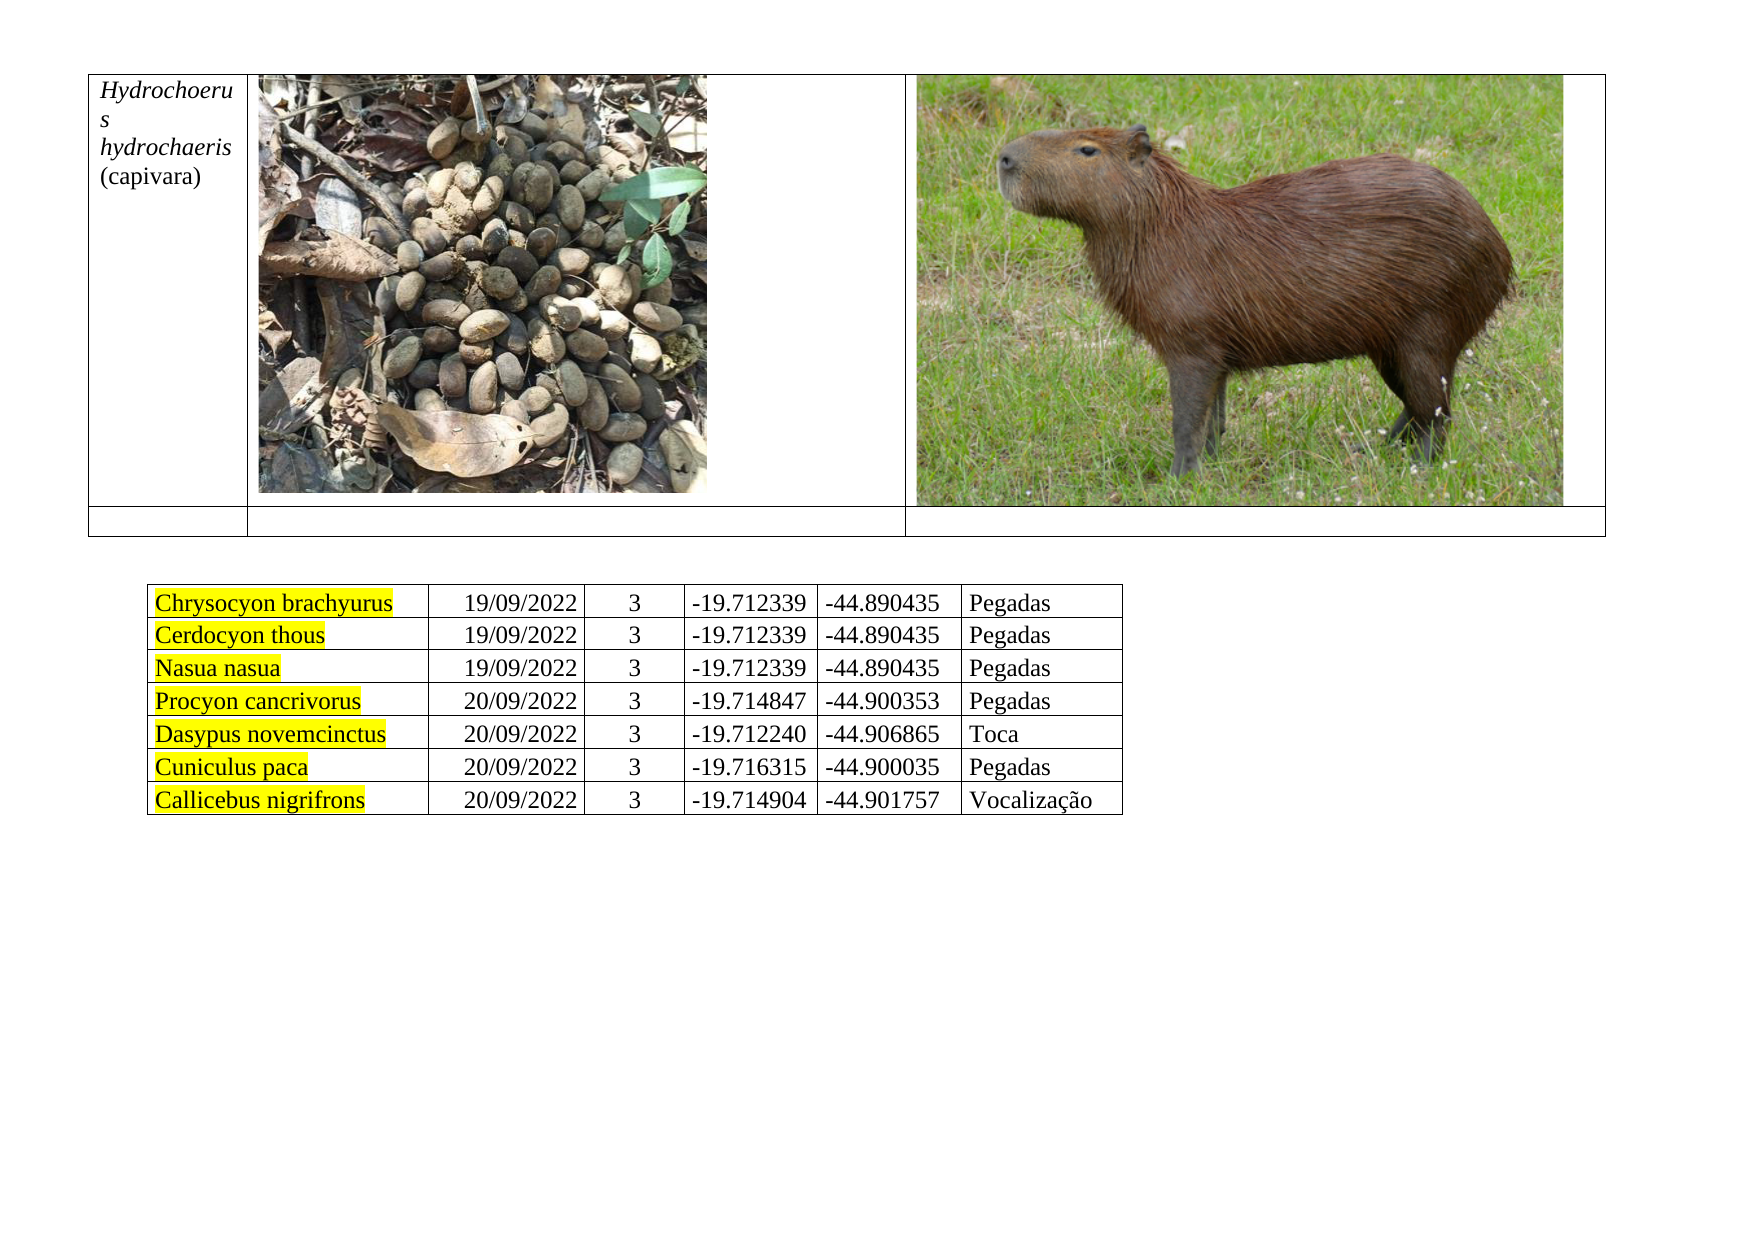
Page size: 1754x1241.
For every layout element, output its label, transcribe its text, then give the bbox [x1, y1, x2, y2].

table_cell -44.900035 [818, 749, 961, 781]
table_cell -19.714904 [685, 782, 817, 813]
table_cell -19.714847 [685, 683, 817, 715]
table_cell -44.900353 [818, 683, 961, 715]
table_cell 20/09/2022 [429, 683, 584, 715]
table_cell Cuniculus paca [148, 749, 428, 781]
table_cell [1564, 75, 1605, 506]
table_cell Pegadas [962, 683, 1122, 715]
table_cell [248, 75, 905, 506]
table_cell 3 [585, 716, 684, 748]
picture [916, 75, 1564, 506]
table_cell Hydrochoerus hydrochaeris (capivara) [89, 75, 247, 506]
table_cell 19/09/2022 [429, 650, 584, 682]
table_cell [906, 507, 1605, 536]
table_cell -44.890435 [818, 650, 961, 682]
table_cell -19.712339 [685, 650, 817, 682]
table_header 19/09/2022 [429, 585, 584, 617]
table_cell 3 [585, 782, 684, 813]
table_cell Pegadas [962, 650, 1122, 682]
table_cell [248, 507, 905, 536]
table_cell Pegadas [962, 618, 1122, 649]
table_header Chrysocyon brachyurus [148, 585, 428, 617]
table_cell 3 [585, 618, 684, 649]
table_cell [89, 507, 247, 536]
table_header -19.712339 [685, 585, 817, 617]
table_cell Pegadas [962, 749, 1122, 781]
table_cell Cerdocyon thous [148, 618, 428, 649]
table_cell 19/09/2022 [429, 618, 584, 649]
table_cell Callicebus nigrifrons [148, 782, 428, 813]
table_cell -44.906865 [818, 716, 961, 748]
table_header 3 [585, 585, 684, 617]
table_cell -44.901757 [818, 782, 961, 813]
table_cell -44.890435 [818, 618, 961, 649]
table_header -44.890435 [818, 585, 961, 617]
table_cell Toca [962, 716, 1122, 748]
table_cell 20/09/2022 [429, 782, 584, 813]
table_header Pegadas [962, 585, 1122, 617]
table_cell 3 [585, 749, 684, 781]
table_cell 20/09/2022 [429, 716, 584, 748]
table_cell 3 [585, 650, 684, 682]
table_cell Procyon cancrivorus [148, 683, 428, 715]
table_cell Nasua nasua [148, 650, 428, 682]
table_cell -19.712339 [685, 618, 817, 649]
table_cell -19.712240 [685, 716, 817, 748]
table_cell 20/09/2022 [429, 749, 584, 781]
table_cell 3 [585, 683, 684, 715]
table_cell Vocalização [962, 782, 1122, 813]
table_cell -19.716315 [685, 749, 817, 781]
table_cell [906, 75, 916, 506]
table_cell Dasypus novemcinctus [148, 716, 428, 748]
